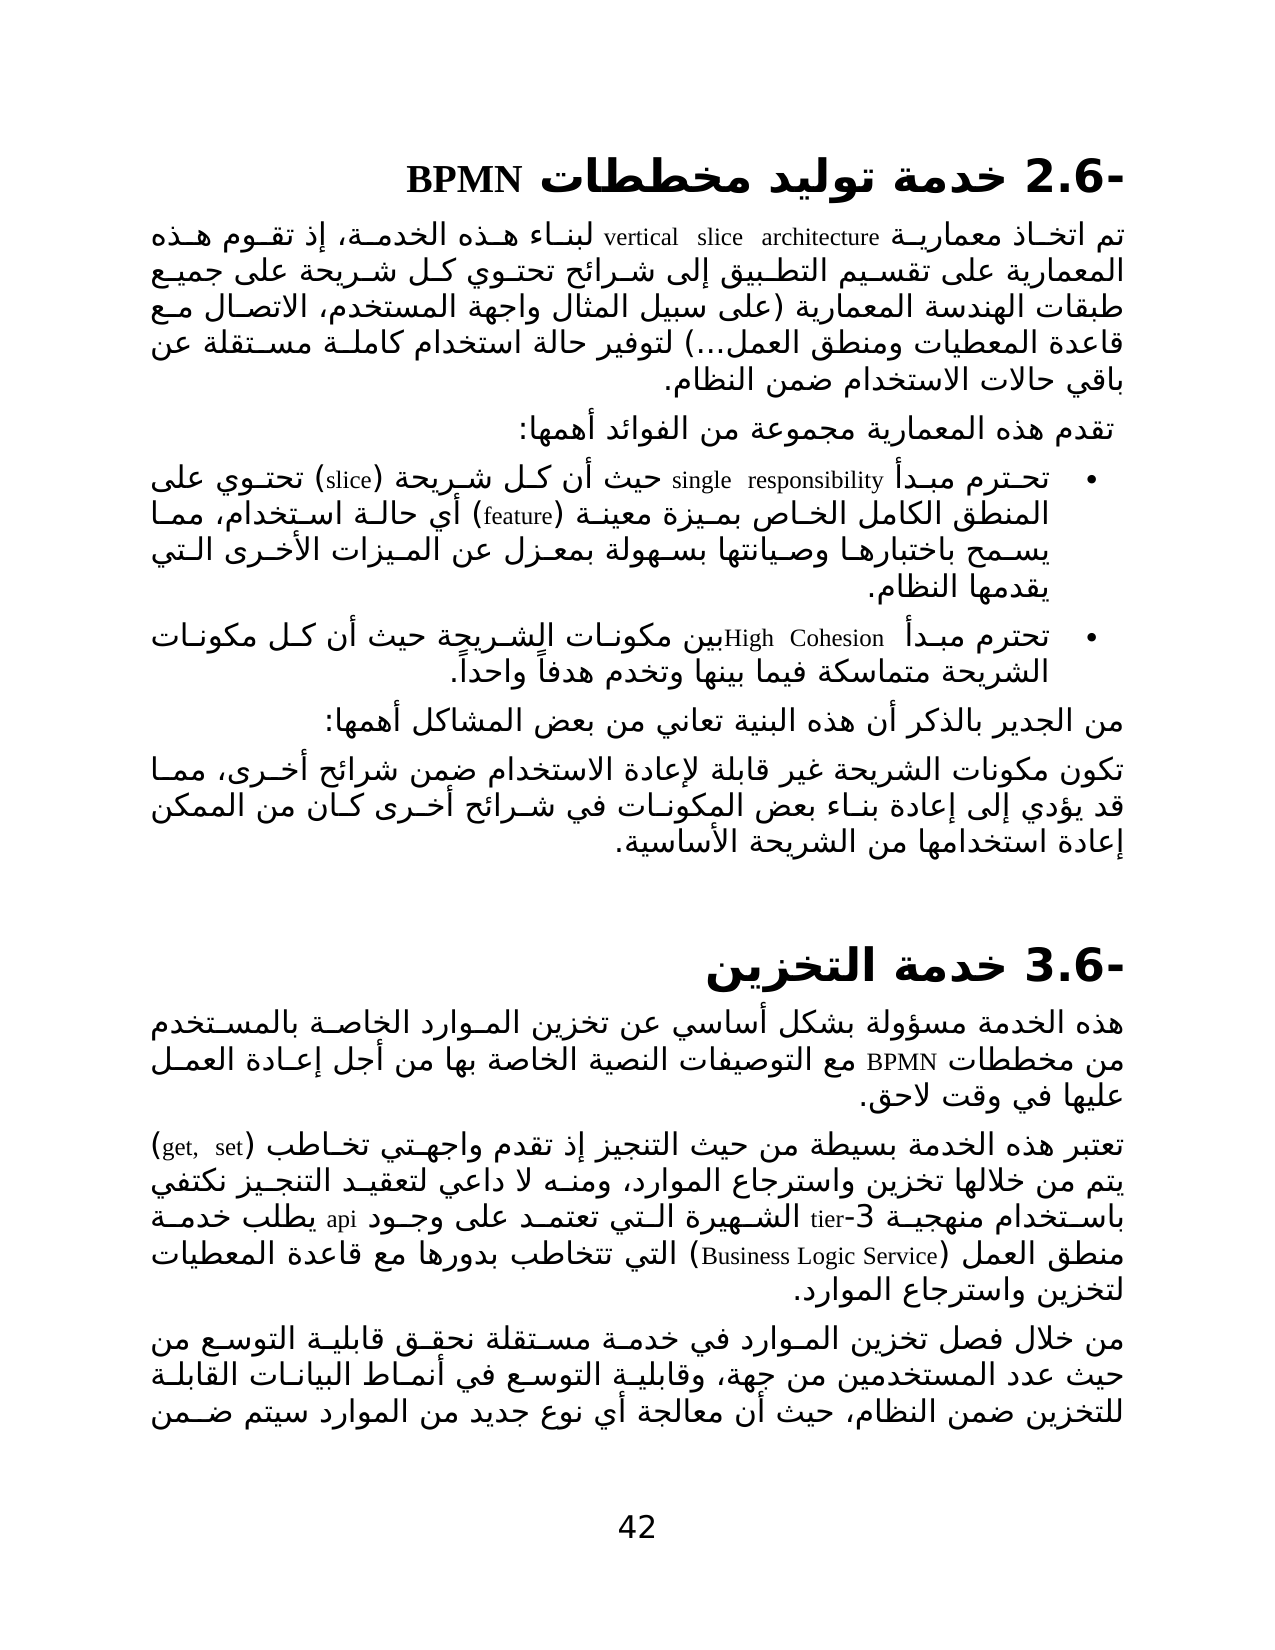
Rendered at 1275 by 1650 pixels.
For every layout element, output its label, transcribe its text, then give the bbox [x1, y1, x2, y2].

text -3.6 خدمة التخزين [150, 939, 1125, 992]
text من الجدير بالذكر أن هذه البنية تعاني من بعض المشاكل أهمها: [150, 702, 1125, 738]
text تقدم هذه المعمارية مجموعة من الفوائد أهمها: [150, 410, 1125, 446]
text تعتبر هذه الخدمة بسيطة من حيث التنجيز إذ تقدم واجهتي تخاطب (get, set) يتم من خلالها تخزين واسترجاع الموارد، ومنه لا داعي لتعقيد التنجيز نكتفي باستخدام منهجية 3-tier الشهيرة التي تعتمد على وجود api يطلب خدمة منطق العمل (Business Logic Service) التي تتخاطب بدورها مع قاعدة المعطيات لتخزين واسترجاع الموارد. [150, 1126, 1125, 1308]
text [150, 1320, 1125, 1429]
text تكون مكونات الشريحة غير قابلة لإعادة الاستخدام ضمن شرائح أخرى، مما قد يؤدي إلى إعادة بناء بعض المكونات في شرائح أخرى كان من الممكن إعادة استخدامها من الشريحة الأساسية. [150, 751, 1125, 860]
text هذه الخدمة مسؤولة بشكل أساسي عن تخزين الموارد الخاصة بالمستخدم من مخططات BPMN مع التوصيفات النصية الخاصة بها من أجل إعادة العمل عليها في وقت لاحق. [150, 1004, 1125, 1114]
text تم اتخاذ معمارية vertical slice architecture لبناء هذه الخدمة، إذ تقوم هذه المعمارية على تقسيم التطبيق إلى شرائح تحتوي كل شريحة على جميع طبقات الهندسة المعمارية (على سبيل المثال واجهة المستخدم، الاتصال مع قاعدة المعطيات ومنطق العمل...) لتوفير حالة استخدام كاملة مستقلة عن باقي حالات الاستخدام ضمن النظام. [150, 216, 1125, 398]
list تحترم مبدأ single responsibility حيث أن كل شريحة (slice) تحتوي على المنطق الكامل الخاص بميزة معينة (feature) أي حالة استخدام، مما يسمح باختبارها وصيانتها بسهولة بمعزل عن الميزات الأخرى التي يقدمها النظام. [150, 459, 1087, 604]
text -2.6 خدمة توليد مخططات BPMN [150, 150, 1125, 203]
list تحترم مبدأ High Cohesionبين مكونات الشريحة حيث أن كل مكونات الشريحة متماسكة فيما بينها وتخدم هدفاً واحداً. [150, 617, 1087, 689]
